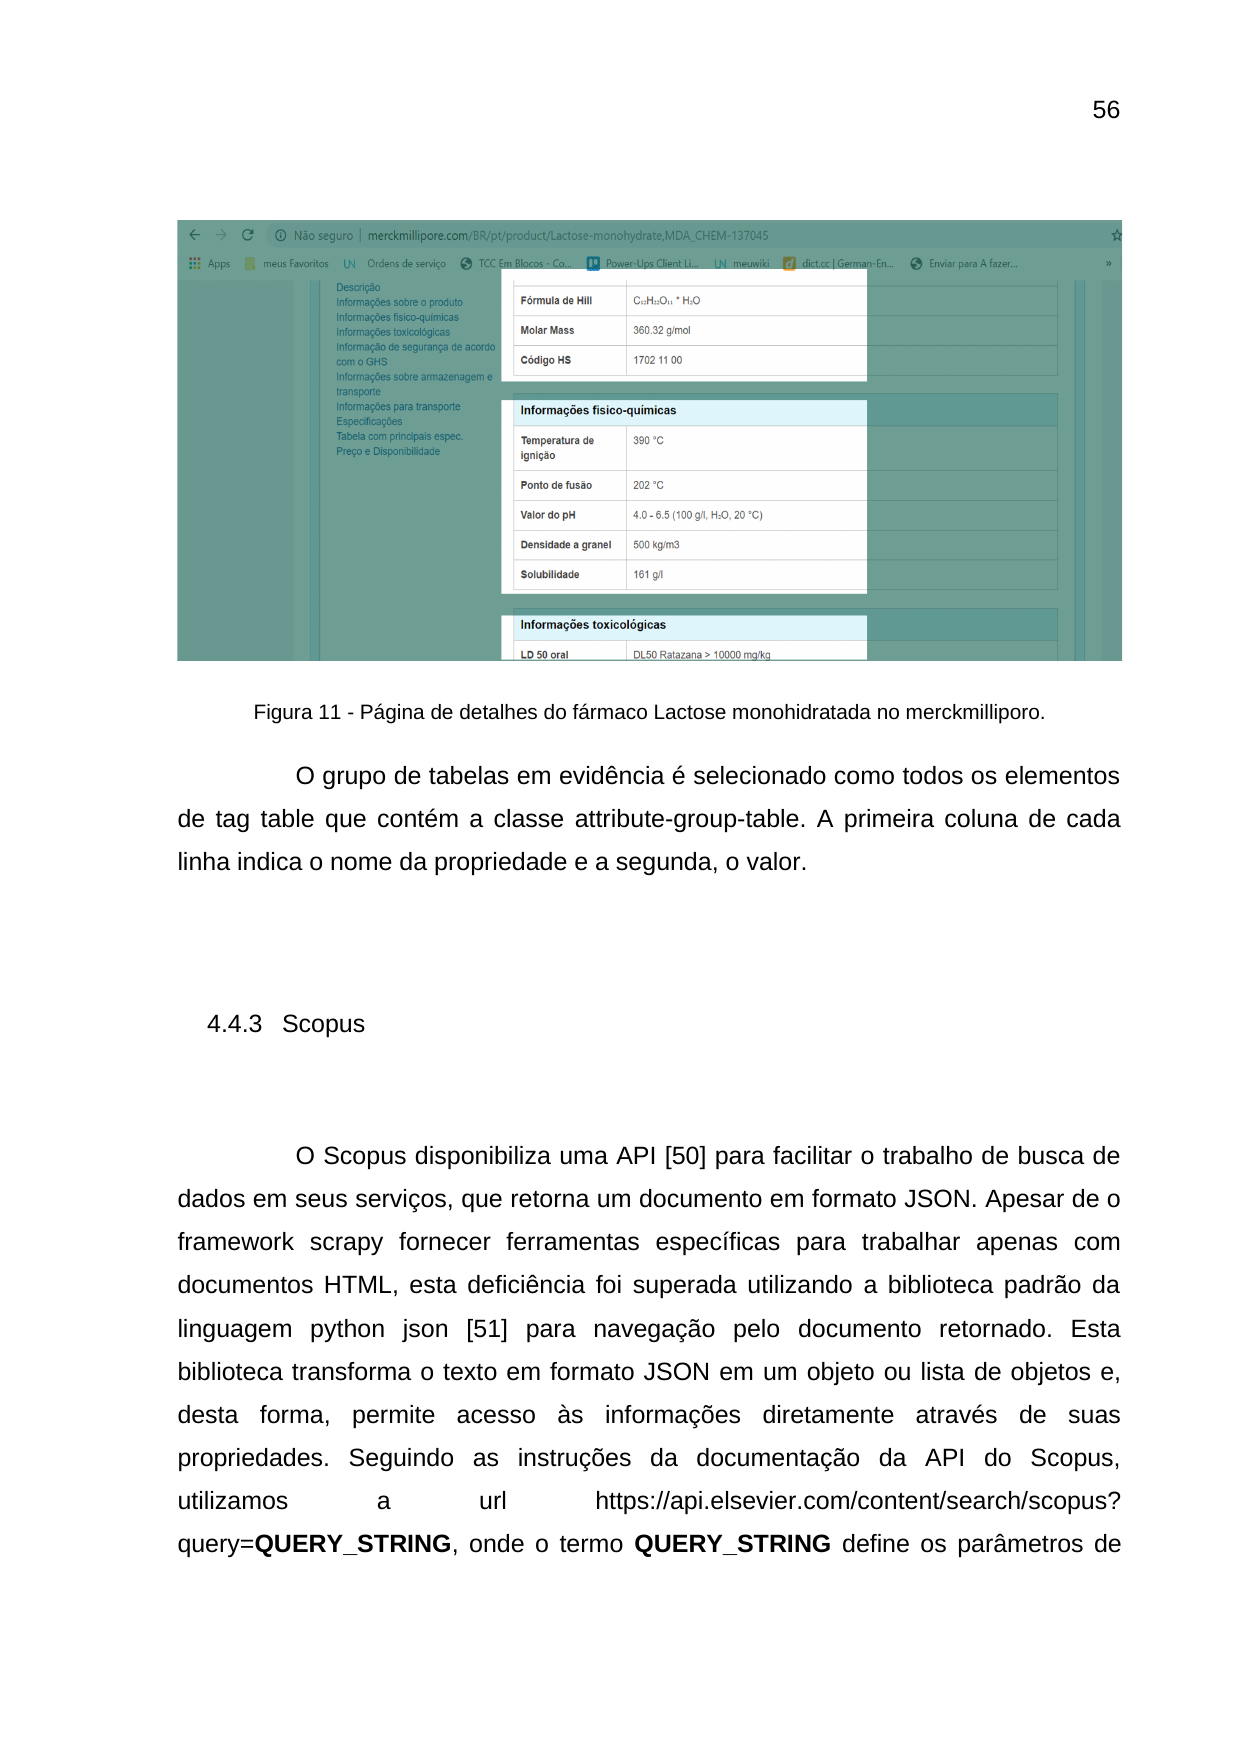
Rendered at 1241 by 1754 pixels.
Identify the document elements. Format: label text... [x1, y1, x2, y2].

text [177, 1141, 1122, 1558]
subtitle Scopus [207, 1009, 1122, 1037]
text O grupo de tabelas em evidência é selecionado como todos os elementos de tag table que contém a classe attribute-group-table. A primeira coluna de cada linha indica o nome da propriedade e a segunda, o valor. [177, 761, 1122, 876]
text Figura 11 - Página de detalhes do fármaco Lactose monohidratada no merckmilliporo. [177, 700, 1122, 724]
picture [177, 220, 1123, 661]
